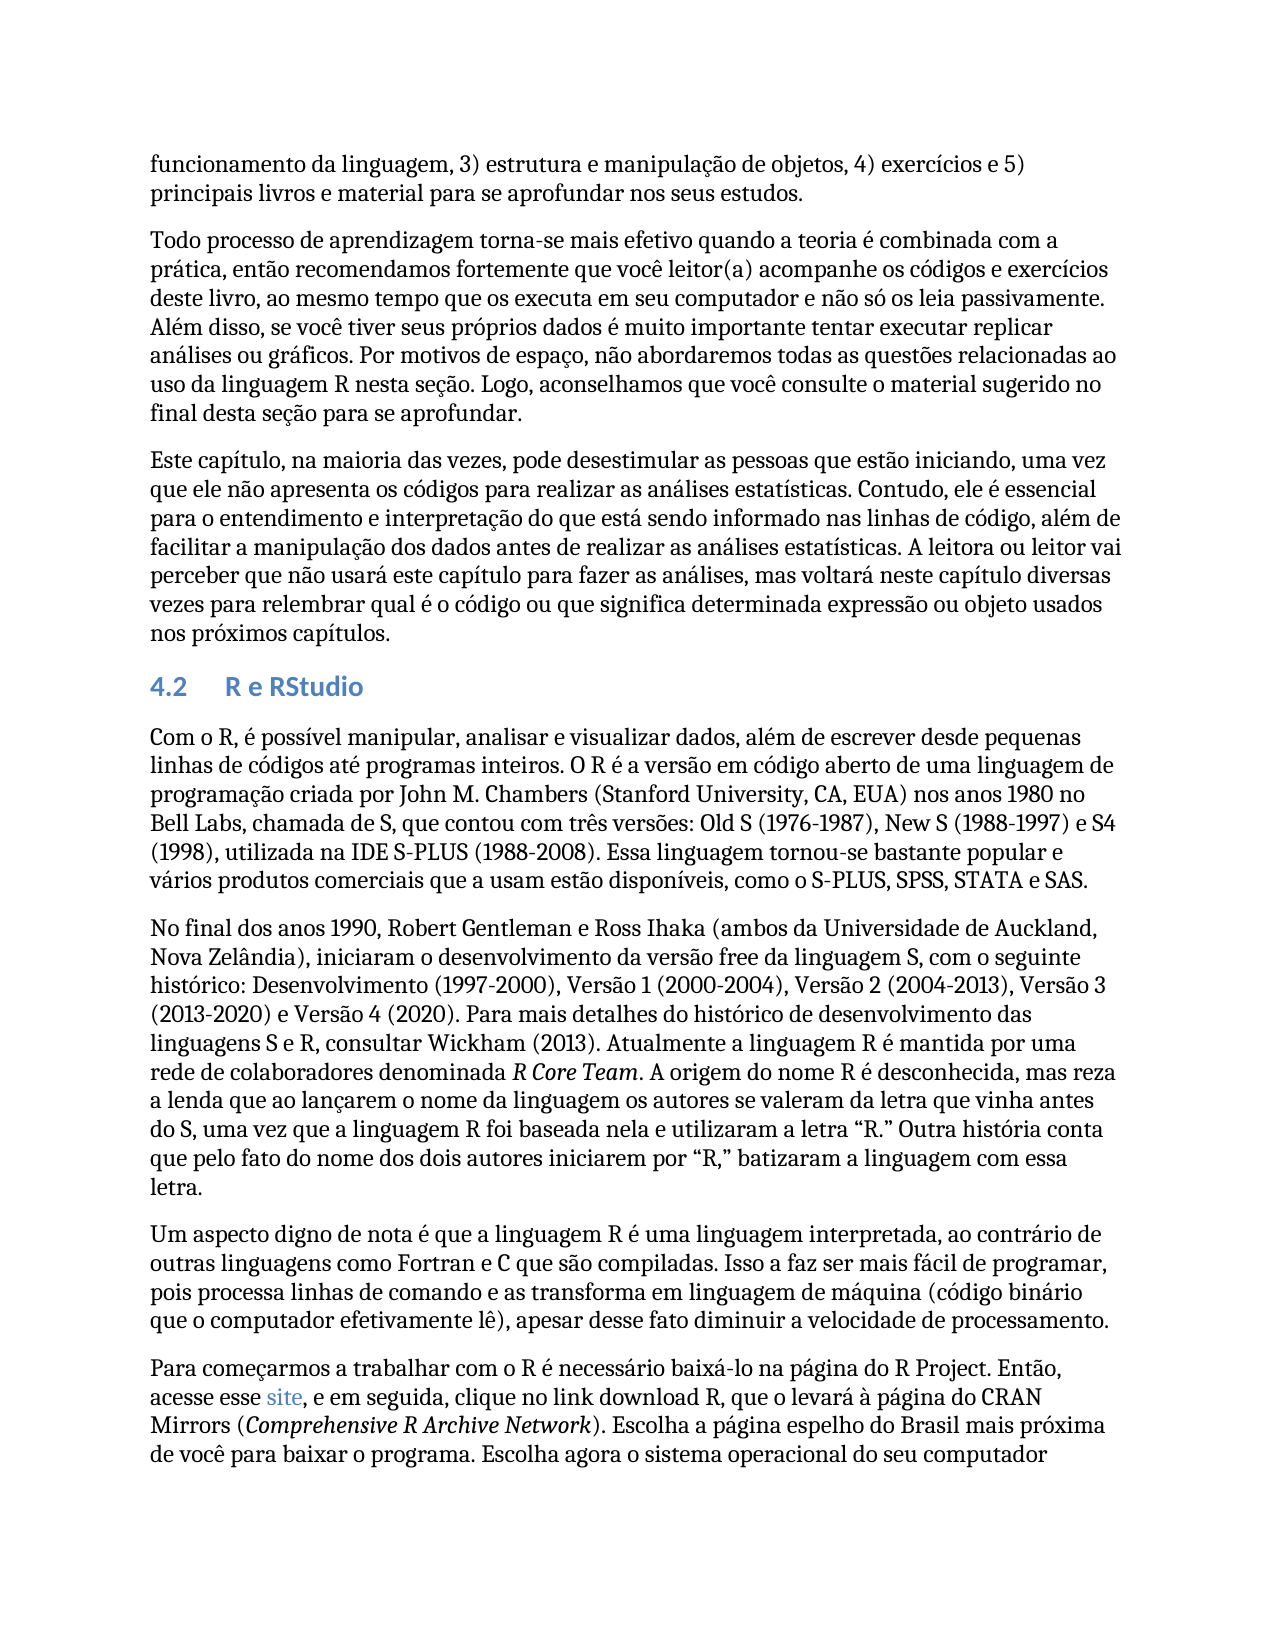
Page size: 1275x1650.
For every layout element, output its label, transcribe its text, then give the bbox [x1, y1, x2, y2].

text No final dos anos 1990, Robert Gentleman e Ross Ihaka (ambos da Universidade de Auckland, Nova Zelândia), iniciaram o desenvolvimento da versão free da linguagem S, com o seguinte histórico: Desenvolvimento (1997-2000), Versão 1 (2000-2004), Versão 2 (2004-2013), Versão 3 (2013-2020) e Versão 4 (2020). Para mais detalhes do histórico de desenvolvimento das linguagens S e R, consultar Wickham (2013). Atualmente a linguagem R é mantida por uma rede de colaboradores denominada R Core Team. A origem do nome R é desconhecida, mas reza a lenda que ao lançarem o nome da linguagem os autores se valeram da letra que vinha antes do S, uma vez que a linguagem R foi baseada nela e utilizaram a letra “R.” Outra história conta que pelo fato do nome dos dois autores iniciarem por “R,” batizaram a linguagem com essa letra. [150, 914, 1125, 1201]
text Todo processo de aprendizagem torna-se mais efetivo quando a teoria é combinada com a prática, então recomendamos fortemente que você leitor(a) acompanhe os códigos e exercícios deste livro, ao mesmo tempo que os executa em seu computador e não só os leia passivamente. Além disso, se você tiver seus próprios dados é muito importante tentar executar replicar análises ou gráficos. Por motivos de espaço, não abordaremos todas as questões relacionadas ao uso da linguagem R nesta seção. Logo, aconselhamos que você consulte o material sugerido no final desta seção para se aprofundar. [150, 226, 1125, 427]
text Este capítulo, na maioria das vezes, pode desestimular as pessoas que estão iniciando, uma vez que ele não apresenta os códigos para realizar as análises estatísticas. Contudo, ele é essencial para o entendimento e interpretação do que está sendo informado nas linhas de código, além de facilitar a manipulação dos dados antes de realizar as análises estatísticas. A leitora ou leitor vai perceber que não usará este capítulo para fazer as análises, mas voltará neste capítulo diversas vezes para relembrar qual é o código ou que significa determinada expressão ou objeto usados nos próximos capítulos. [150, 446, 1125, 647]
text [150, 1354, 1125, 1469]
text Um aspecto digno de nota é que a linguagem R é uma linguagem interpretada, ao contrário de outras linguagens como Fortran e C que são compiladas. Isso a faz ser mais fácil de programar, pois processa linhas de comando e as transforma em linguagem de máquina (código binário que o computador efetivamente lê), apesar desse fato diminuir a velocidade de processamento. [150, 1220, 1125, 1335]
subtitle 4.2 R e RStudio [150, 668, 1125, 704]
text Com o R, é possível manipular, analisar e visualizar dados, além de escrever desde pequenas linhas de códigos até programas inteiros. O R é a versão em código aberto de uma linguagem de programação criada por John M. Chambers (Stanford University, CA, EUA) nos anos 1980 no Bell Labs, chamada de S, que contou com três versões: Old S (1976-1987), New S (1988-1997) e S4 (1998), utilizada na IDE S-PLUS (1988-2008). Essa linguagem tornou-se bastante popular e vários produtos comerciais que a usam estão disponíveis, como o S-PLUS, SPSS, STATA e SAS. [150, 723, 1125, 895]
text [150, 150, 1125, 207]
